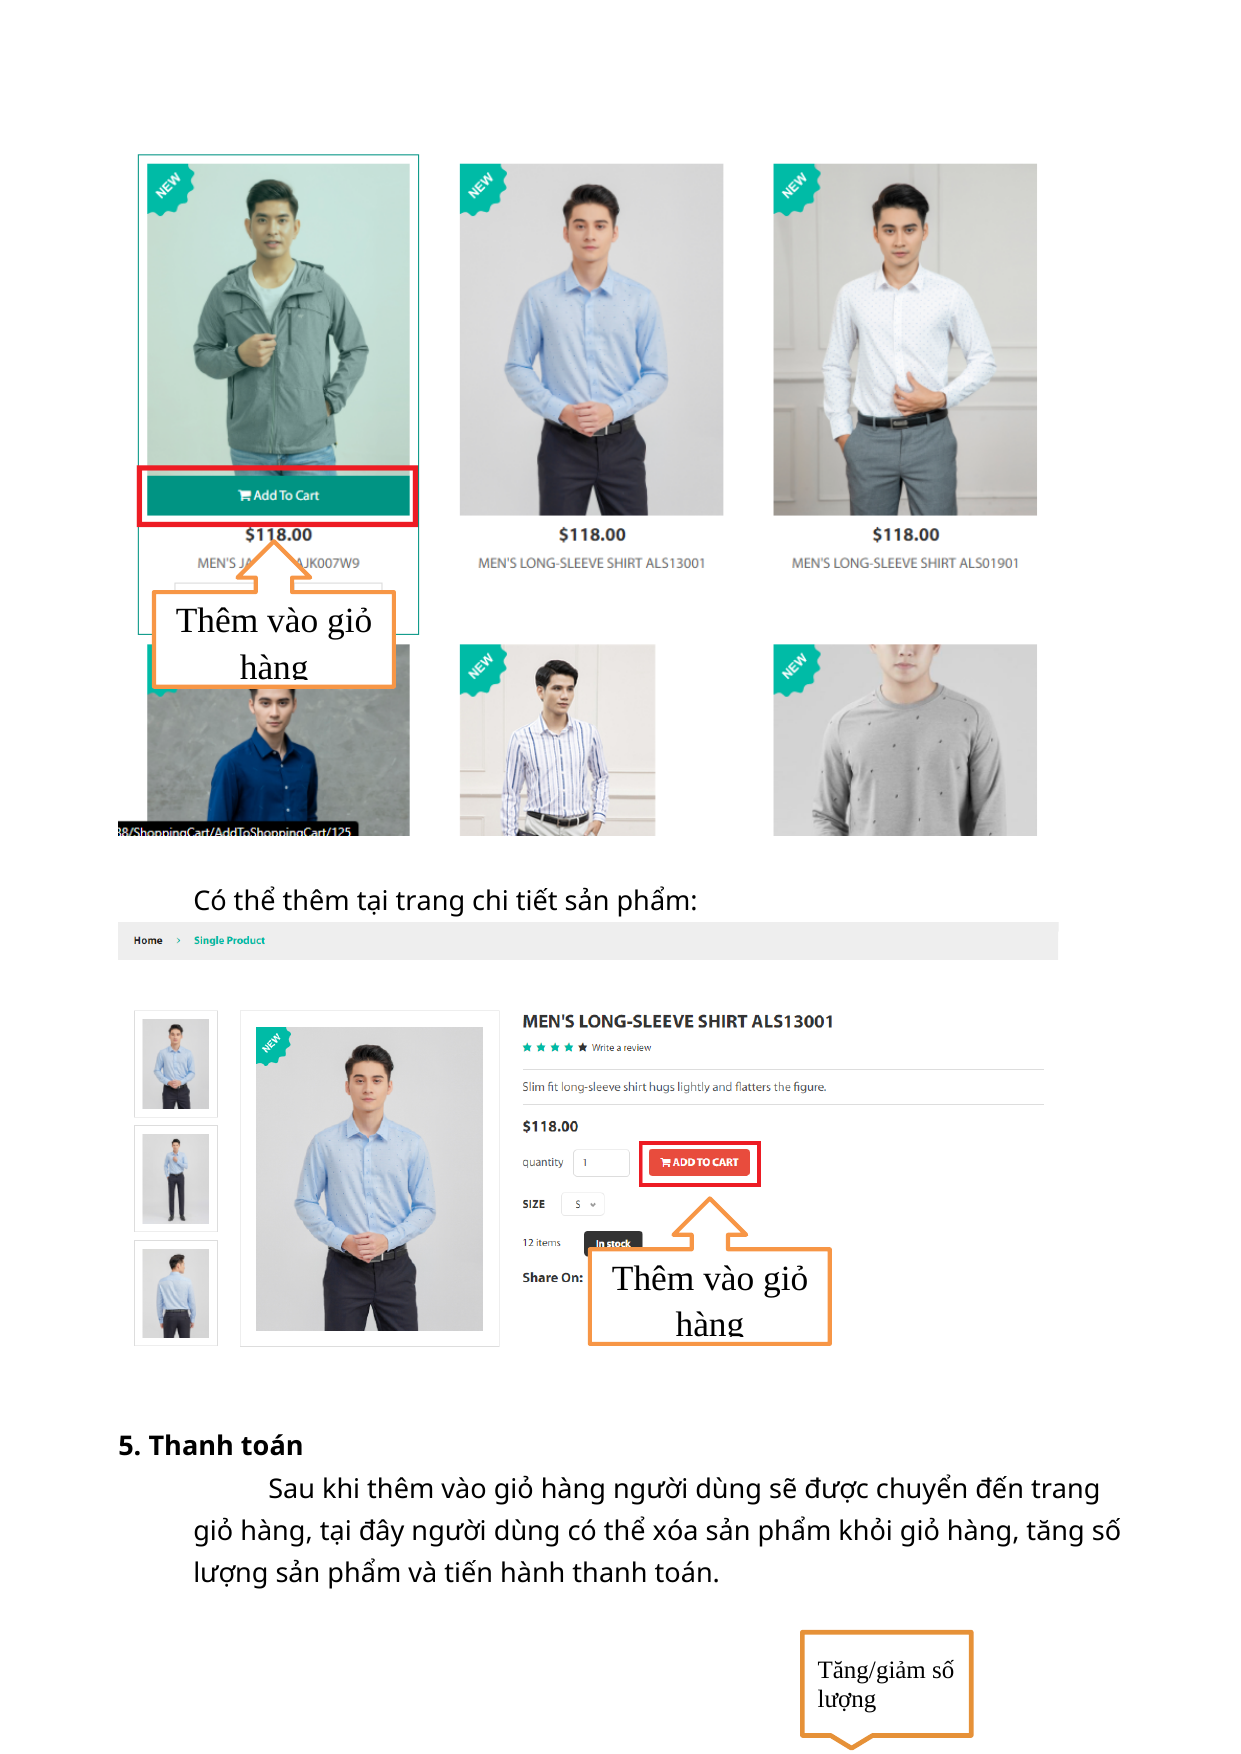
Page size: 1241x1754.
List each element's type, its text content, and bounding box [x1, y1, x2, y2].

text Sau khi thêm vào giỏ hàng người dùng sẽ được chuyển đến trang giỏ hàng, tại đây người dùng có thể xóa sản phẩm khỏi giỏ hàng, tăng số lượng sản phẩm và tiến hành thanh toán. [193, 1469, 1137, 1591]
picture [118, 147, 1059, 836]
text 5. Thanh toán [118, 1427, 1137, 1463]
picture [118, 922, 1059, 1381]
